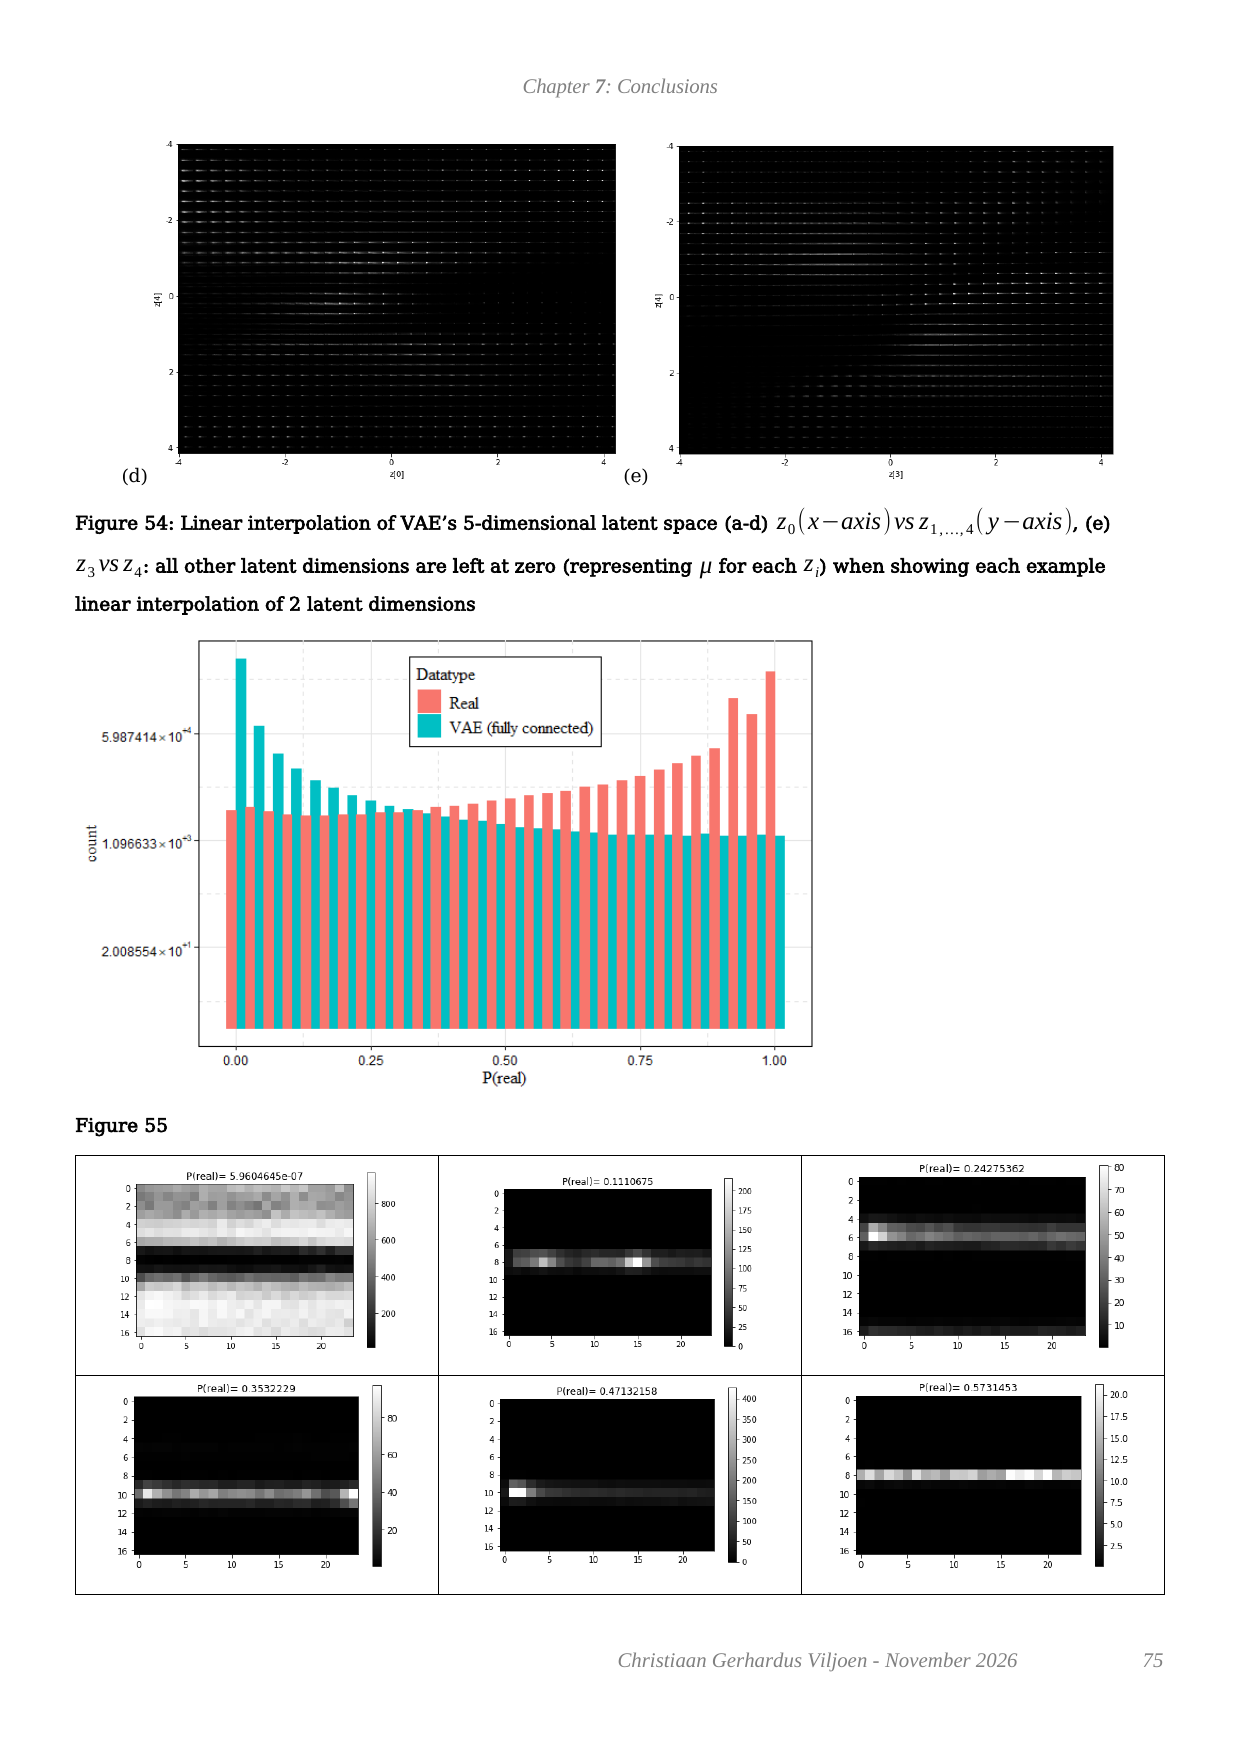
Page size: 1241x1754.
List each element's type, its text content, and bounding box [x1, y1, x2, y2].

picture [111, 1376, 403, 1575]
picture [478, 1379, 762, 1572]
table_cell [439, 1376, 801, 1594]
table_cell [802, 1376, 1164, 1594]
text Figure 55 [75, 1113, 1165, 1136]
text Figure 54: Linear interpolation of VAE’s 5-dimensional latent space (a-d) , (e) : all other latent dimensions are left at zero (representing for each ) when showing each example linear interpolation of 2 latent dimensions [75, 506, 1165, 614]
table_cell [76, 1376, 438, 1594]
table_header [439, 1156, 801, 1375]
table_header [802, 1156, 1164, 1375]
picture [483, 1170, 757, 1356]
picture [833, 1376, 1133, 1575]
picture [836, 1156, 1130, 1356]
picture [114, 1164, 400, 1356]
picture [148, 135, 623, 483]
table_header [76, 1156, 438, 1375]
picture [649, 138, 1120, 483]
picture [75, 634, 820, 1094]
